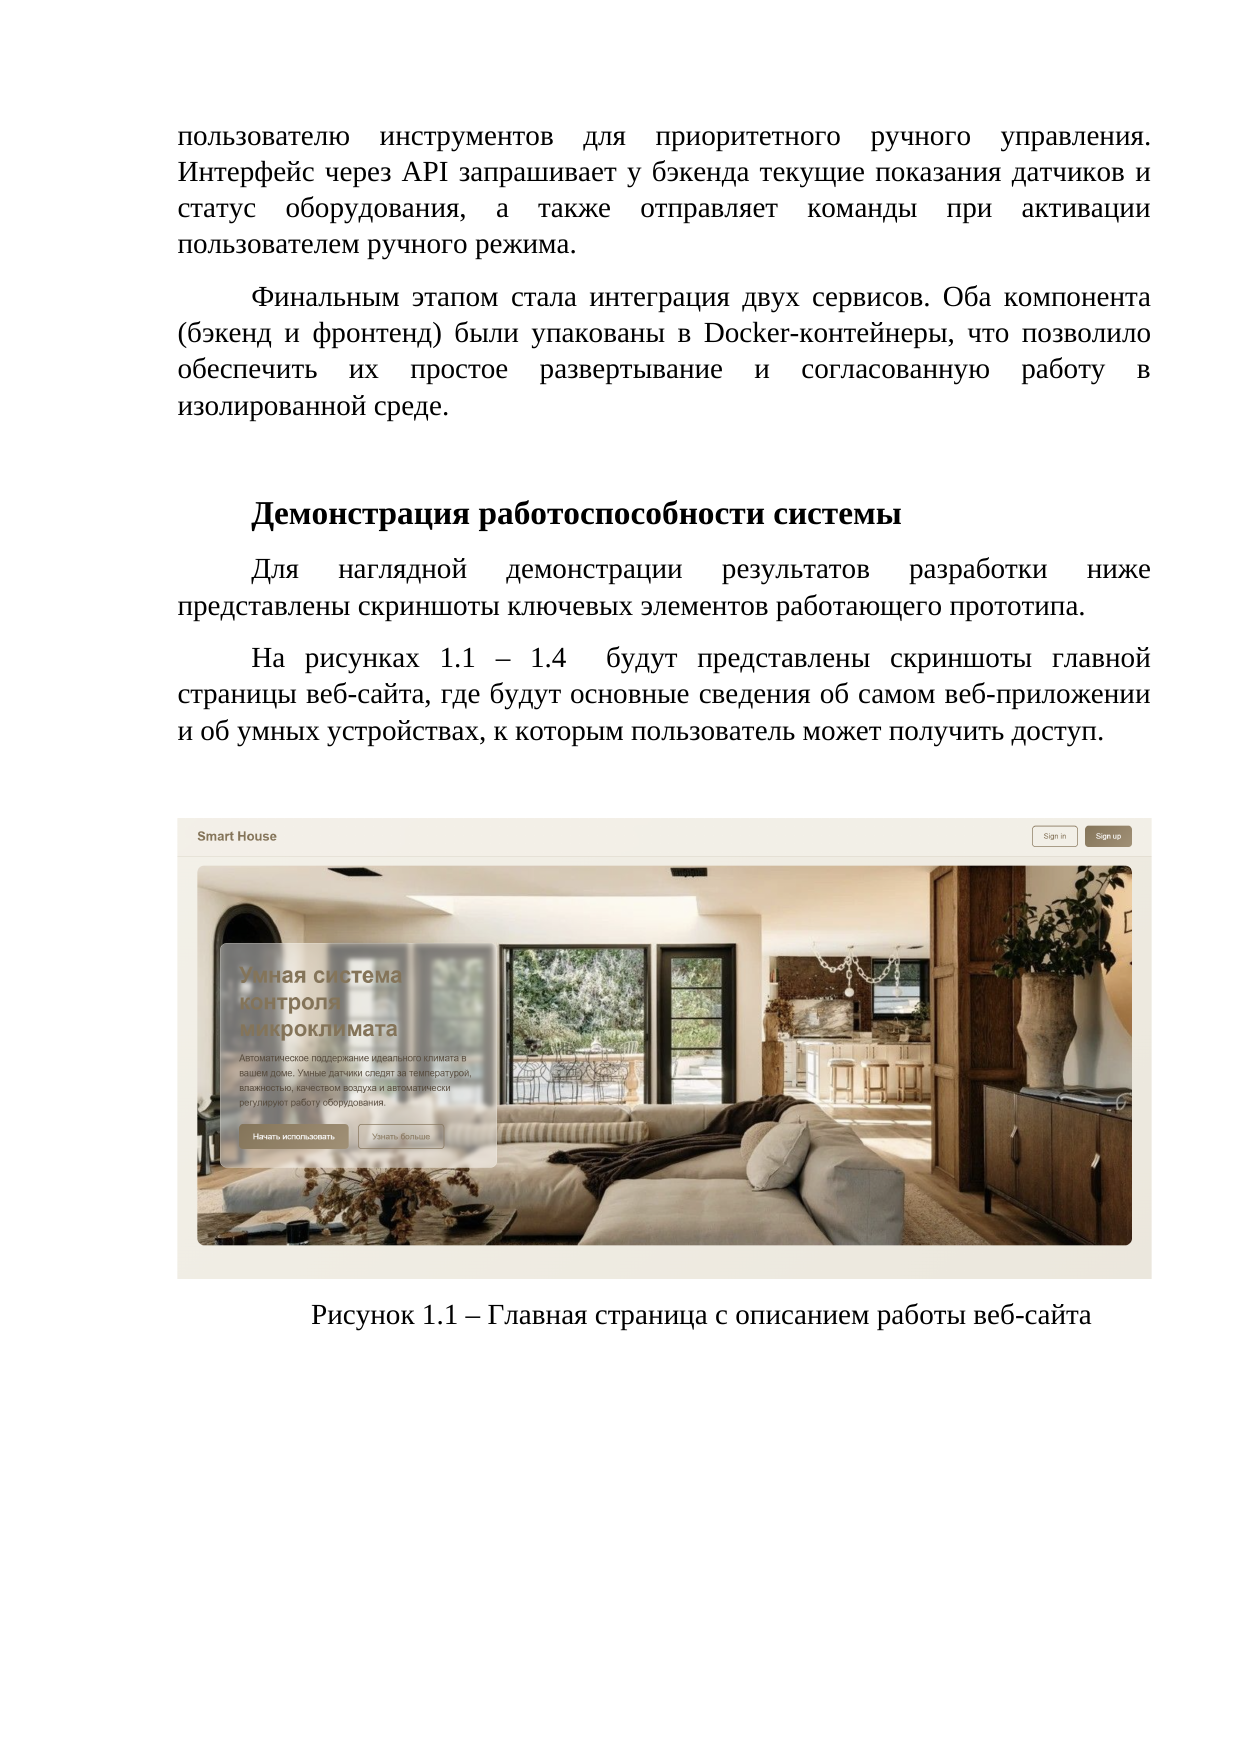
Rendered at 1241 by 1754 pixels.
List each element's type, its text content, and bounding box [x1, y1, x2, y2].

text Демонстрация работоспособности системы [177, 493, 1152, 532]
text На рисунках 1.1 – 1.4 будут представлены скриншоты главной страницы веб-сайта, где будут основные сведения об самом веб-приложении и об умных устройствах, к которым пользователь может получить доступ. [177, 640, 1152, 746]
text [177, 118, 1152, 260]
text Для наглядной демонстрации результатов разработки ниже представлены скриншоты ключевых элементов работающего прототипа. [177, 551, 1152, 621]
picture [177, 818, 1152, 1279]
text Рисунок 1.1 – Главная страница с описанием работы веб-сайта [177, 1297, 1152, 1331]
text Финальным этапом стала интеграция двух сервисов. Оба компонента (бэкенд и фронтенд) были упакованы в Docker-контейнеры, что позволило обеспечить их простое развертывание и согласованную работу в изолированной среде. [177, 279, 1152, 421]
